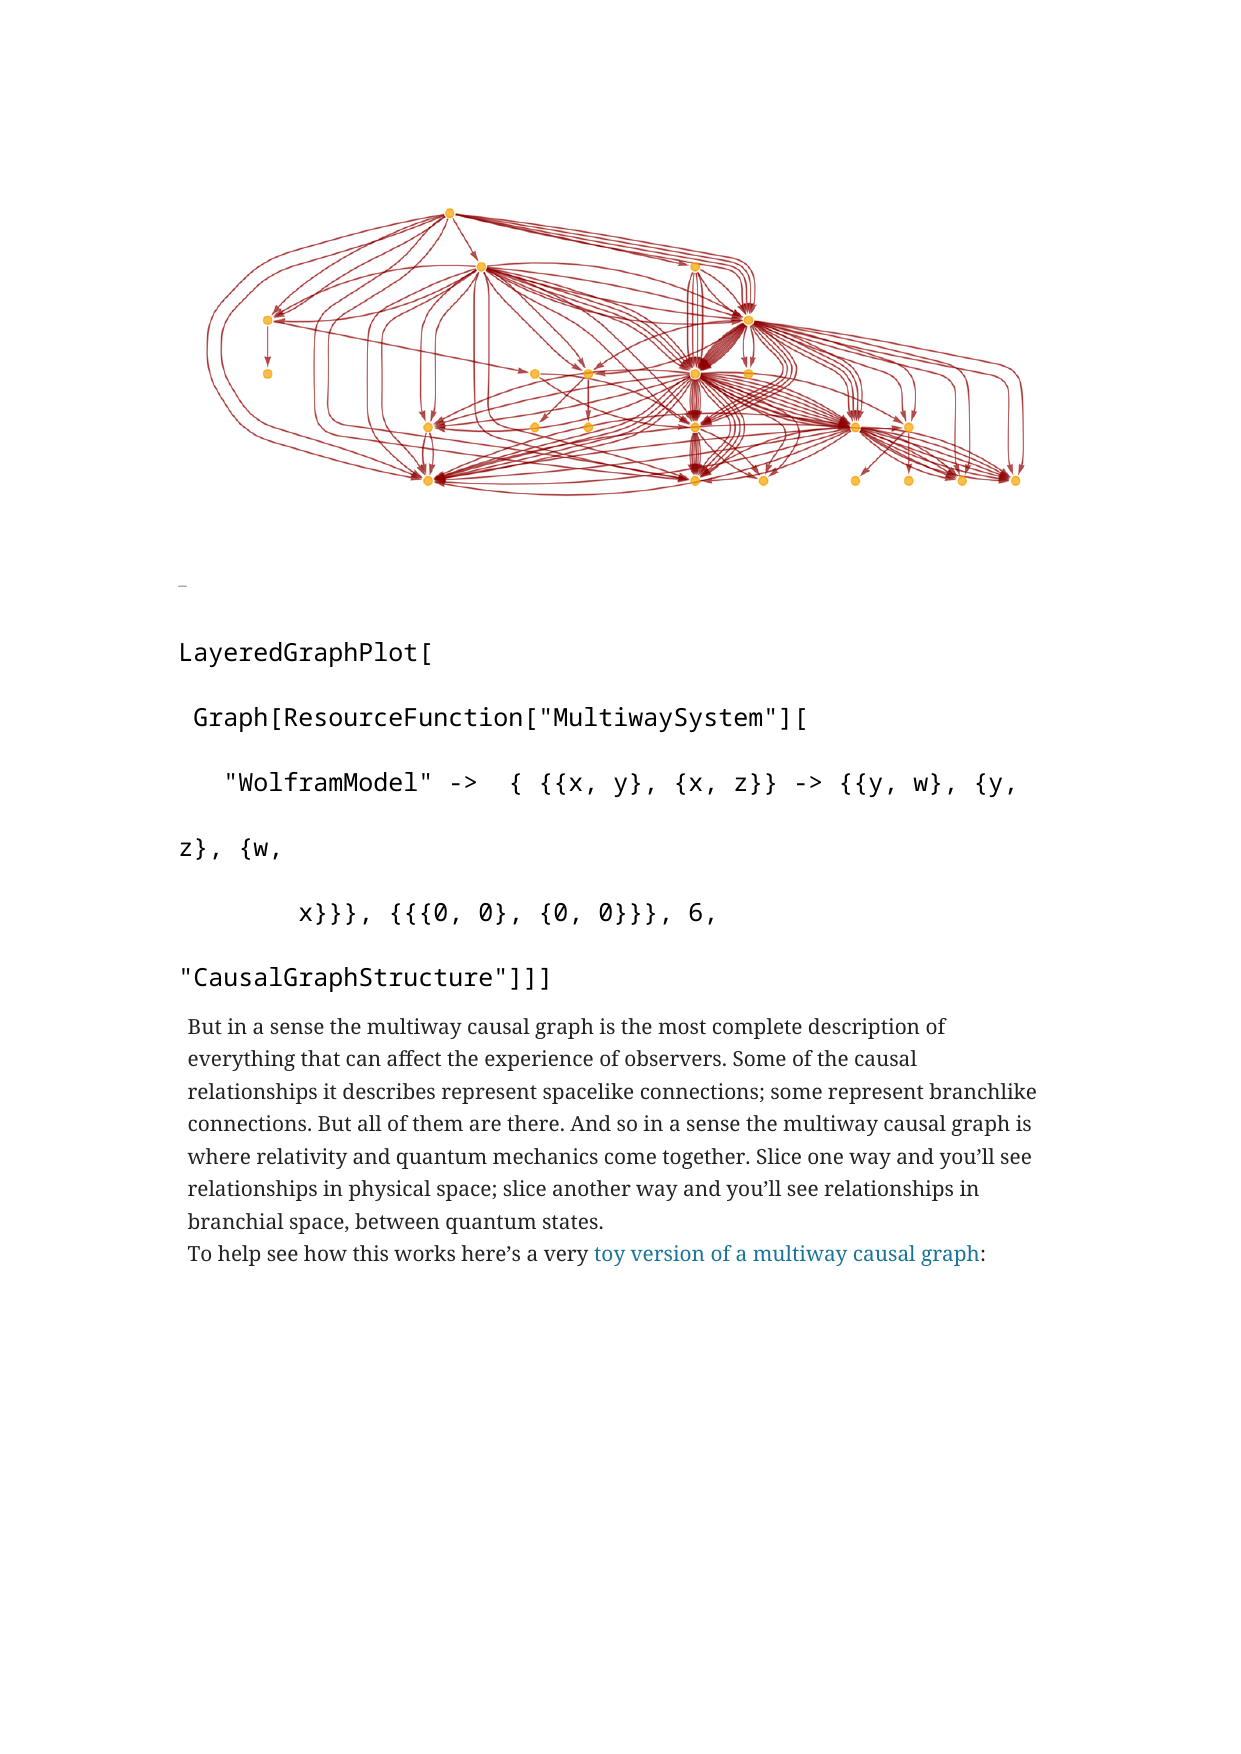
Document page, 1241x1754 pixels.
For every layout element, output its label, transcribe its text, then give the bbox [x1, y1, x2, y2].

table_header &#10005 LayeredGraphPlot[ Graph[ResourceFunction["MultiwaySystem"][ "WolframModel" -> { {{x, y}, {x, z}} -> {{y, w}, {y, z}, {w, x}}}, {{{0, 0}, {0, 0}}}, 6, "CausalGraphStructure"]]] [172, 162, 1053, 1012]
picture [178, 180, 1041, 541]
text To help see how this works here’s a very toy version of a multiway causal graph: [187, 1239, 1053, 1272]
text But in a sense the multiway causal graph is the most complete description of everything that can affect the experience of observers. Some of the causal relationships it describes represent spacelike connections; some represent branchlike connections. But all of them are there. And so in a sense the multiway causal graph is where relativity and quantum mechanics come together. Slice one way and you’ll see relationships in physical space; slice another way and you’ll see relationships in branchial space, between quantum states. [187, 1012, 1053, 1239]
